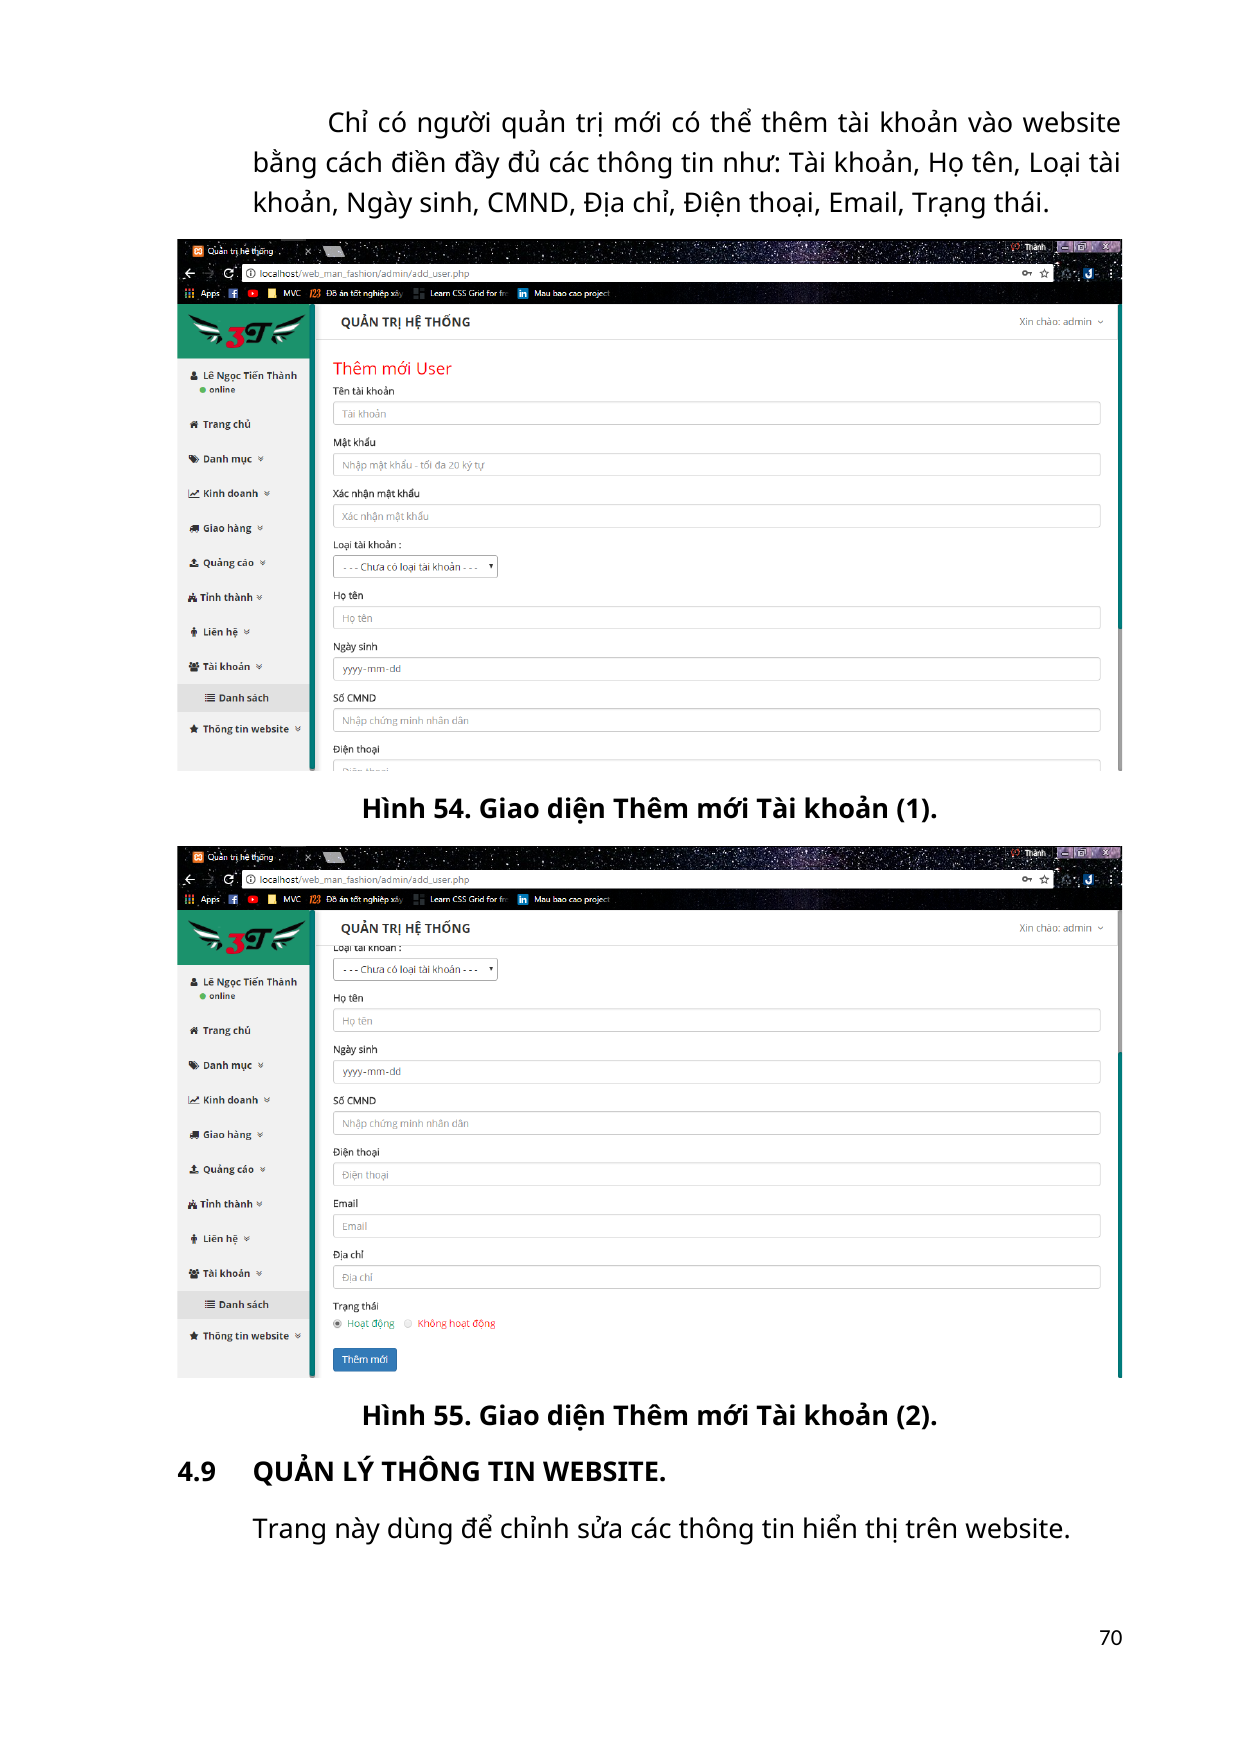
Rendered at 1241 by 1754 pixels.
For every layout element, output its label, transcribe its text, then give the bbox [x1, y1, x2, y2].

text Chỉ có người quản trị mới có thể thêm tài khoản vào website bằng cách điền đầy đủ các thông tin như: Tài khoản, Họ tên, Loại tài khoản, Ngày sinh, CMND, Địa chỉ, Điện thoại, Email, Trạng thái. [252, 103, 1122, 220]
text Hình 55. Giao diện Thêm mới Tài khoản (2). [177, 1396, 1122, 1433]
text Trang này dùng để chỉnh sửa các thông tin hiển thị trên website. [252, 1509, 1122, 1546]
picture [177, 239, 1123, 771]
text Hình 54. Giao diện Thêm mới Tài khoản (1). [177, 789, 1122, 826]
text 4.9 QUẢN LÝ THÔNG TIN WEBSITE. [177, 1453, 1122, 1489]
picture [177, 846, 1123, 1378]
